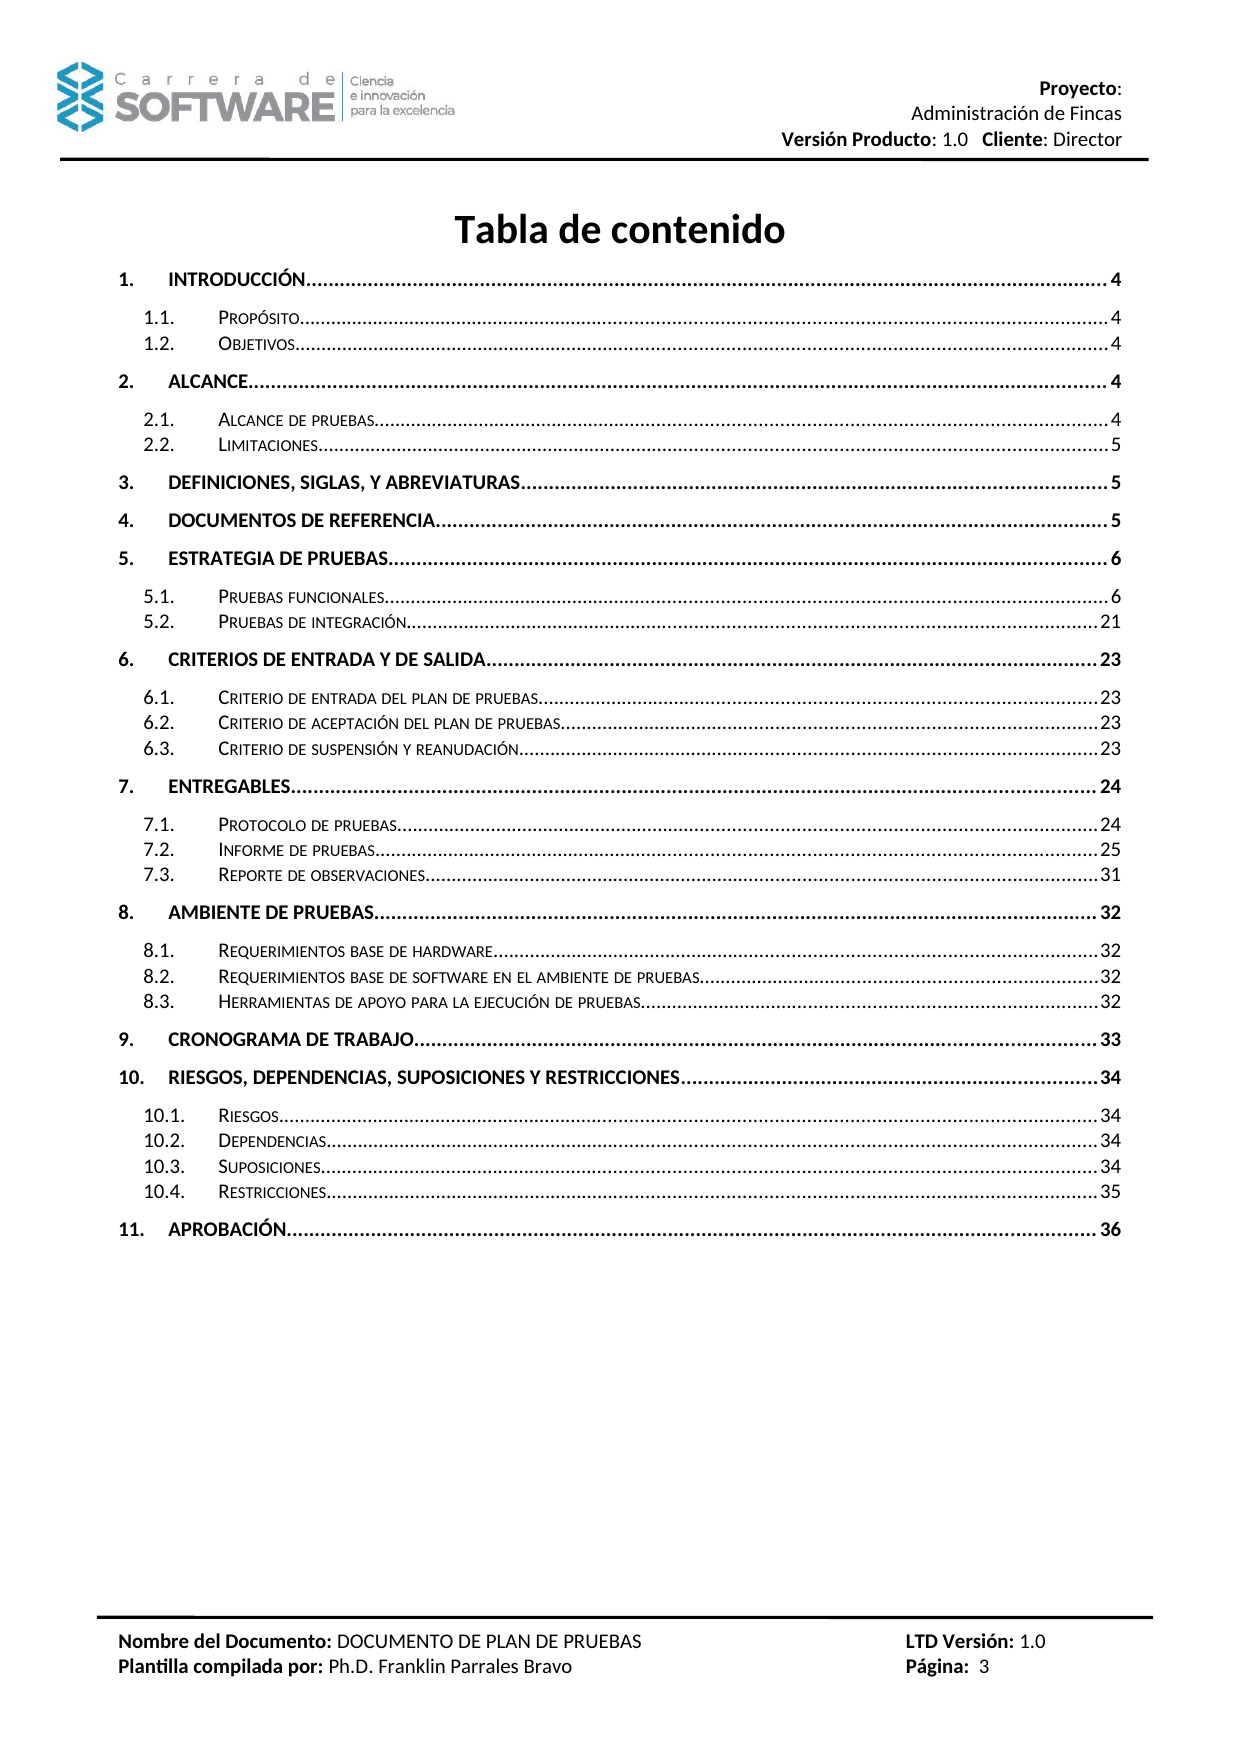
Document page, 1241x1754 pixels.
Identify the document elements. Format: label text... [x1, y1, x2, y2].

text 10.1. Riesgos 34 [143, 1102, 1122, 1127]
text 5.1. Pruebas funcionales 6 [143, 583, 1122, 608]
text 4. Documentos de referencia 5 [118, 507, 1122, 532]
text 10.2. Dependencias 34 [143, 1127, 1122, 1153]
text 7. Entregables 24 [118, 773, 1122, 798]
text 6.2. Criterio de aceptación del plan de pruebas 23 [143, 709, 1122, 735]
text 10. Riesgos, dependencias, suposiciones y restricciones 34 [118, 1064, 1122, 1089]
text 10.3. Suposiciones 34 [143, 1153, 1122, 1178]
text 10.4. Restricciones 35 [143, 1178, 1122, 1204]
text 6. Criterios de entrada y de salida 23 [118, 646, 1122, 672]
text 5. Estrategia de pruebas 6 [118, 545, 1122, 570]
text 7.3. Reporte de observaciones 31 [143, 862, 1122, 887]
text 1.1. Propósito 4 [143, 304, 1122, 330]
text 8.2. Requerimientos base de software en el ambiente de pruebas 32 [143, 963, 1122, 988]
text 3. Definiciones, siglas, y abreviaturas 5 [118, 469, 1122, 494]
text 2. Alcance 4 [118, 368, 1122, 393]
text 6.1. Criterio de entrada del plan de pruebas 23 [143, 684, 1122, 709]
text 2.1. Alcance de pruebas 4 [143, 406, 1122, 431]
picture [46, 46, 461, 154]
text Tabla de contenido [118, 203, 1122, 254]
text 7.1. Protocolo de pruebas 24 [143, 811, 1122, 836]
text 1. Introducción 4 [118, 267, 1122, 292]
text 6.3. Criterio de suspensión y reanudación 23 [143, 735, 1122, 760]
text 8. Ambiente de pruebas 32 [118, 899, 1122, 925]
text 1.2. Objetivos 4 [143, 330, 1122, 355]
text 5.2. Pruebas de integración 21 [143, 608, 1122, 634]
text 9. Cronograma de trabajo 33 [118, 1026, 1122, 1052]
text 2.2. Limitaciones 5 [143, 431, 1122, 457]
text 7.2. Informe de pruebas 25 [143, 836, 1122, 862]
text 8.1. Requerimientos base de hardware 32 [143, 937, 1122, 963]
text 11. Aprobación 36 [118, 1216, 1122, 1242]
text 8.3. Herramientas de apoyo para la ejecución de pruebas 32 [143, 988, 1122, 1014]
